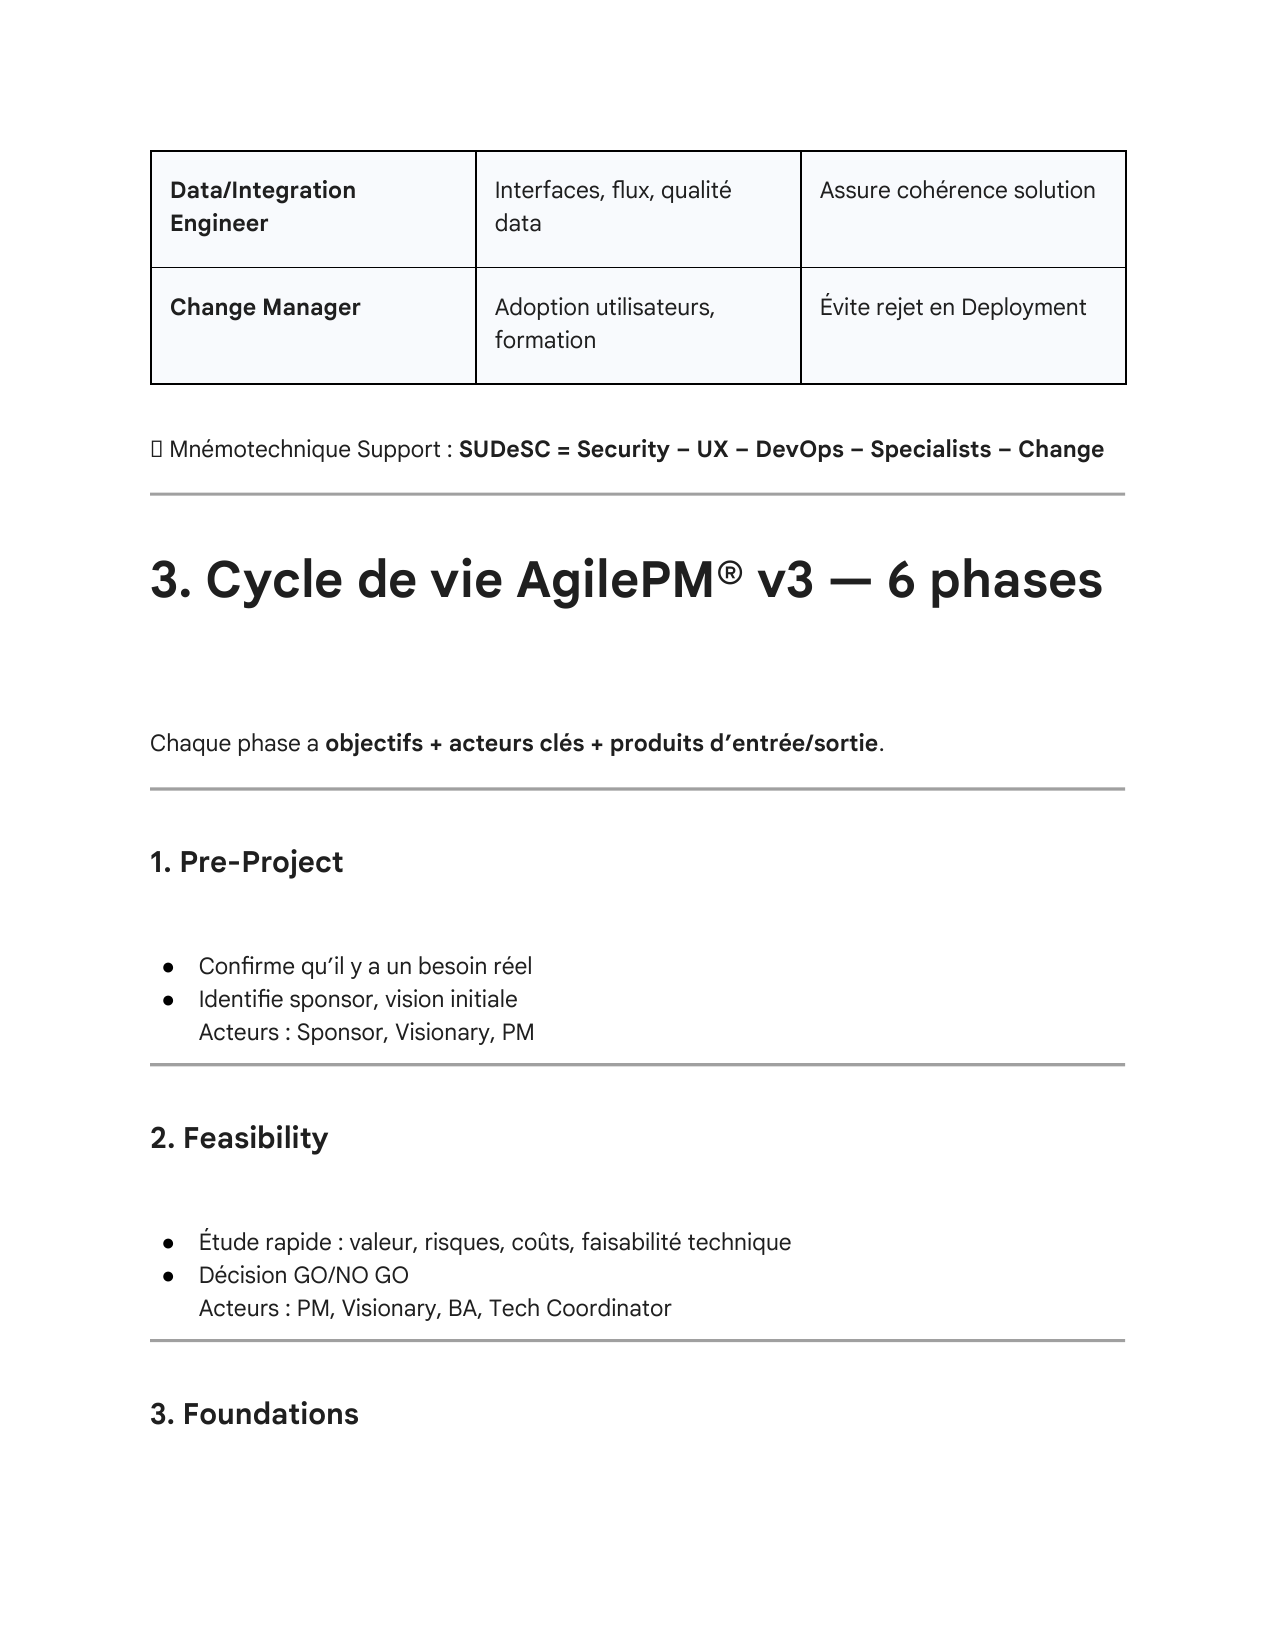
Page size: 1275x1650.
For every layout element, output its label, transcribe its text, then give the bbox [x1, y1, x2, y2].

subtitle 1. Pre-Project [150, 844, 1125, 881]
list Étude rapide : valeur, risques, coûts, faisabilité technique [161, 1228, 1125, 1257]
table_cell Data/Integration Engineer [152, 152, 475, 267]
text 🎯 Mnémotechnique Support : SUDeSC = Security – UX – DevOps – Specialists – Change [150, 435, 1125, 464]
list Identifie sponsor, vision initiale Acteurs : Sponsor, Visionary, PM [161, 985, 1125, 1047]
subtitle 2. Feasibility [150, 1120, 1125, 1157]
subtitle 3. Foundations [150, 1396, 1125, 1432]
list Confirme qu’il y a un besoin réel [161, 953, 1125, 981]
text Chaque phase a objectifs + acteurs clés + produits d’entrée/sortie. [150, 730, 1125, 758]
table_cell Change Manager [152, 268, 475, 383]
list Décision GO/NO GO Acteurs : PM, Visionary, BA, Tech Coordinator [161, 1261, 1125, 1323]
table_cell Assure cohérence solution [802, 152, 1125, 267]
table_cell Adoption utilisateurs, formation [477, 268, 800, 383]
table_cell Évite rejet en Deployment [802, 268, 1125, 383]
subtitle 3. Cycle de vie AgilePM® v3 — 6 phases [150, 549, 1125, 612]
table_cell Interfaces, flux, qualité data [477, 152, 800, 267]
